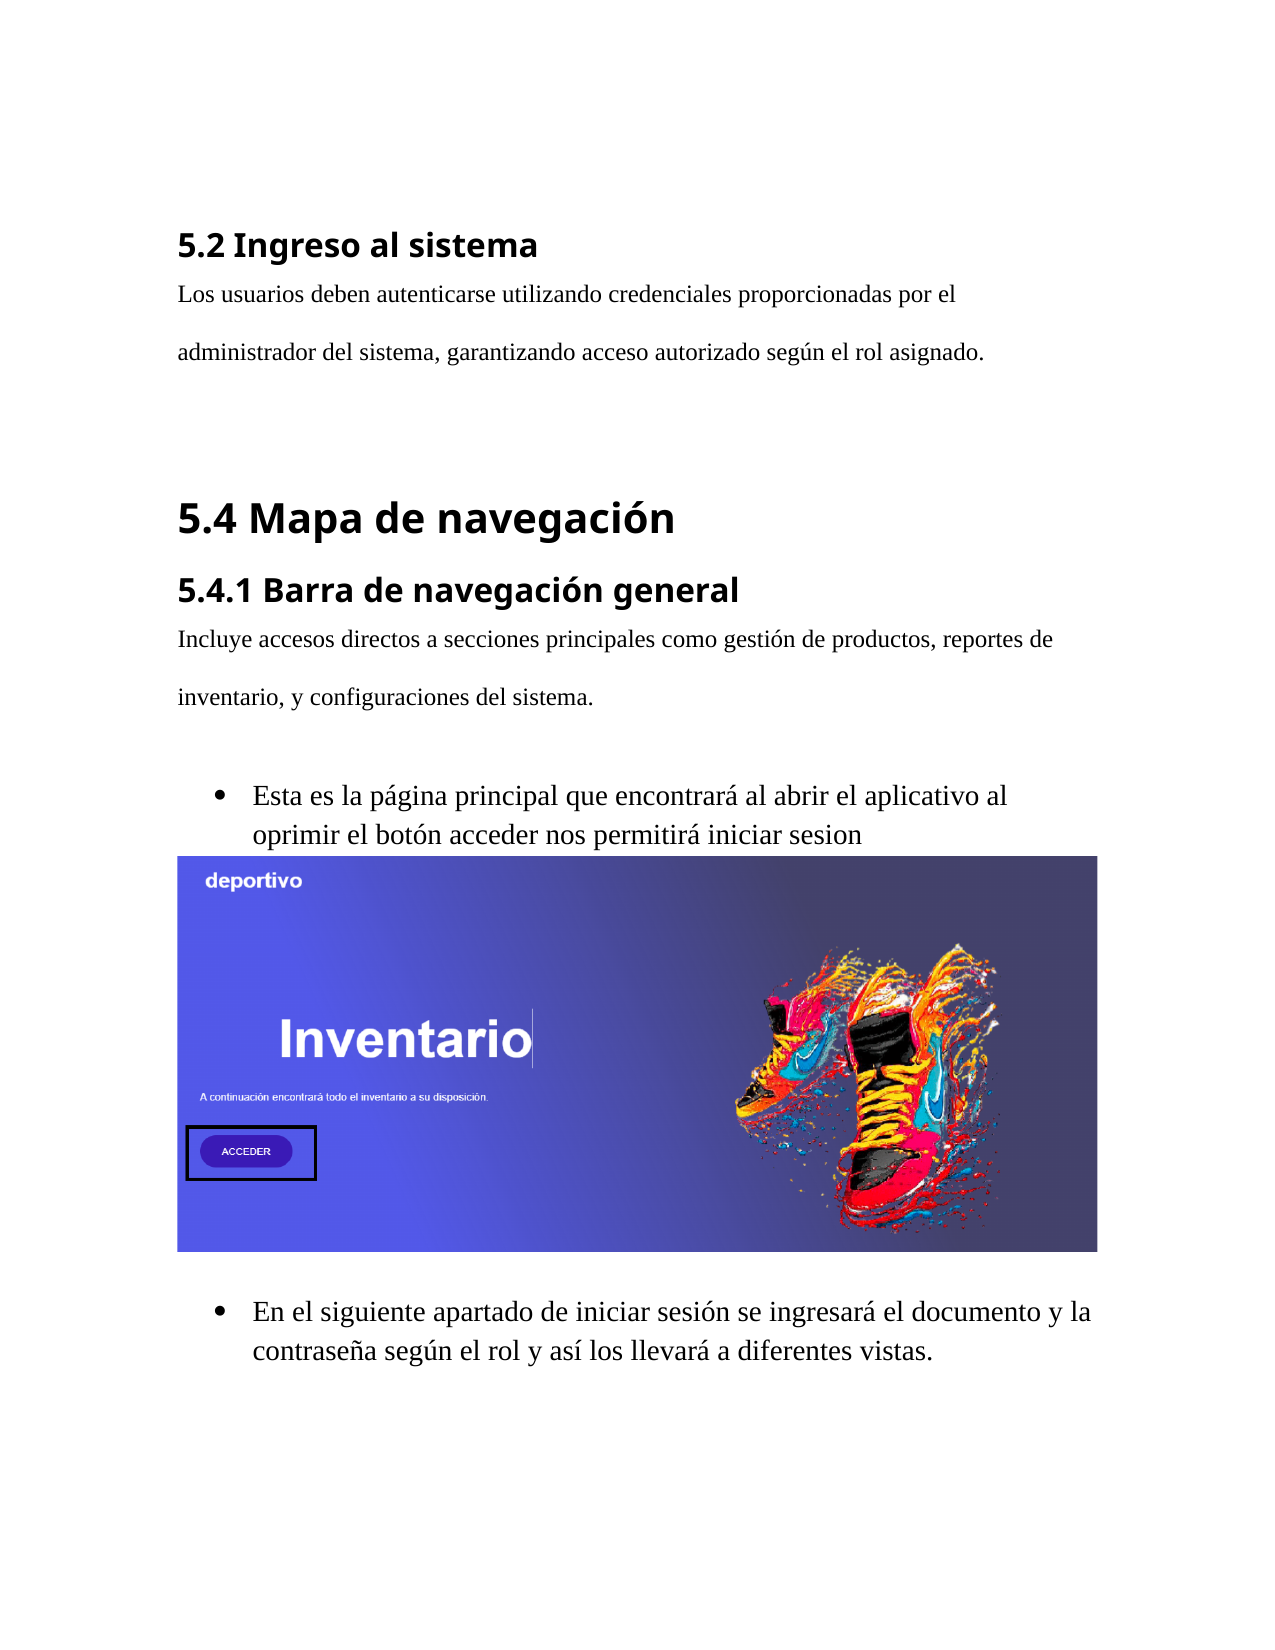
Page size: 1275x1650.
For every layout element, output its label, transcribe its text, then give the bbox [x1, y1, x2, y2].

text Los usuarios deben autenticarse utilizando credenciales proporcionadas por el administrador del sistema, garantizando acceso autorizado según el rol asignado. [177, 279, 1098, 365]
subtitle 5.4.1 Barra de navegación general [177, 567, 1098, 612]
list En el siguiente apartado de iniciar sesión se ingresará el documento y la contraseña según el rol y así los llevará a diferentes vistas. [215, 1294, 1098, 1367]
subtitle 5.4 Mapa de navegación [177, 489, 1098, 546]
text Incluye accesos directos a secciones principales como gestión de productos, reportes de inventario, y configuraciones del sistema. [177, 624, 1098, 711]
picture [177, 856, 1098, 1252]
subtitle 5.2 Ingreso al sistema [177, 222, 1098, 267]
list Esta es la página principal que encontrará al abrir el aplicativo al oprimir el botón acceder nos permitirá iniciar sesion [215, 778, 1098, 851]
